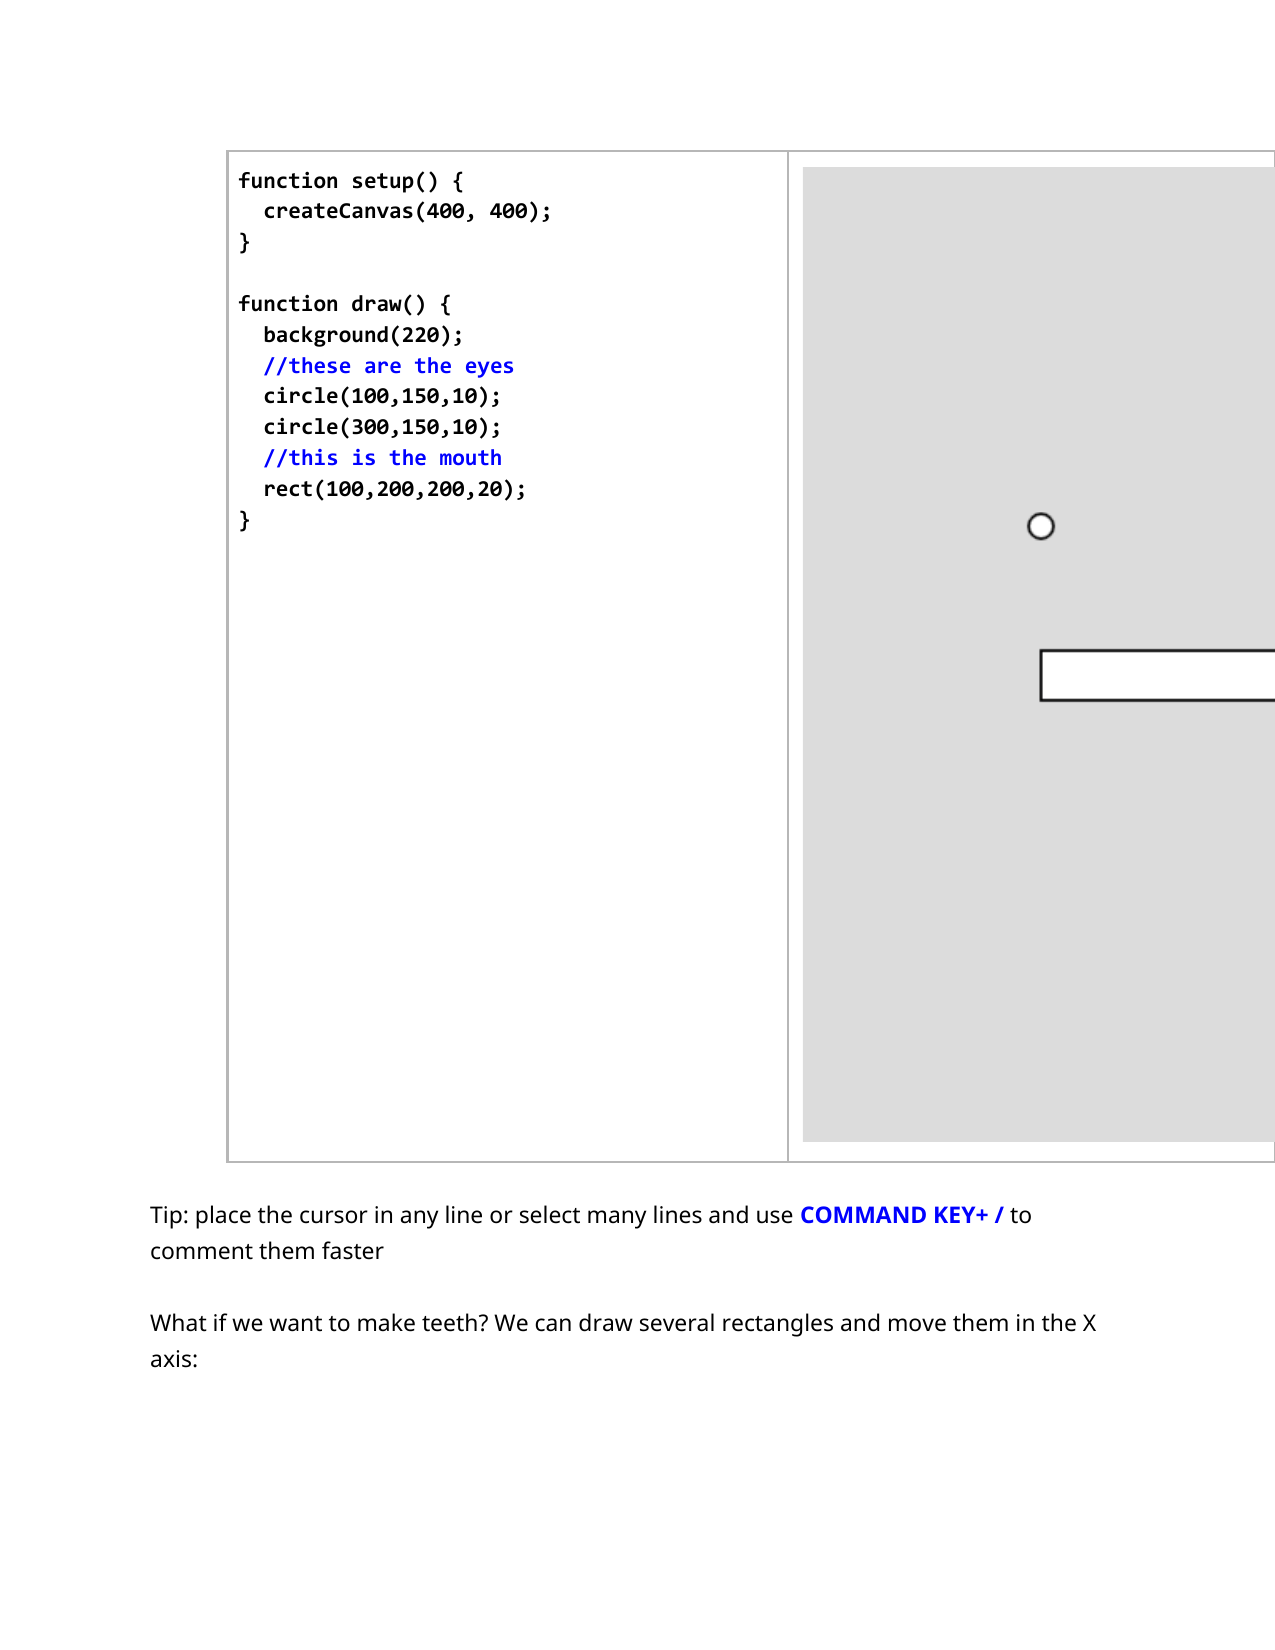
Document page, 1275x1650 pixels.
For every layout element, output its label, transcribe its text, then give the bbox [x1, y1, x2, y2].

picture [802, 167, 1275, 1142]
table_header [789, 152, 1274, 1161]
text Tip: place the cursor in any line or select many lines and use COMMAND KEY+ / to comment them faster [150, 1199, 1125, 1266]
table_header function setup() { createCanvas(400, 400); } function draw() { background(220); //these are the eyes circle(100,150,10); circle(300,150,10); //this is the mouth rect(100,200,200,20); } [229, 152, 787, 1161]
text What if we want to make teeth? We can draw several rectangles and move them in the X axis: [150, 1307, 1125, 1374]
